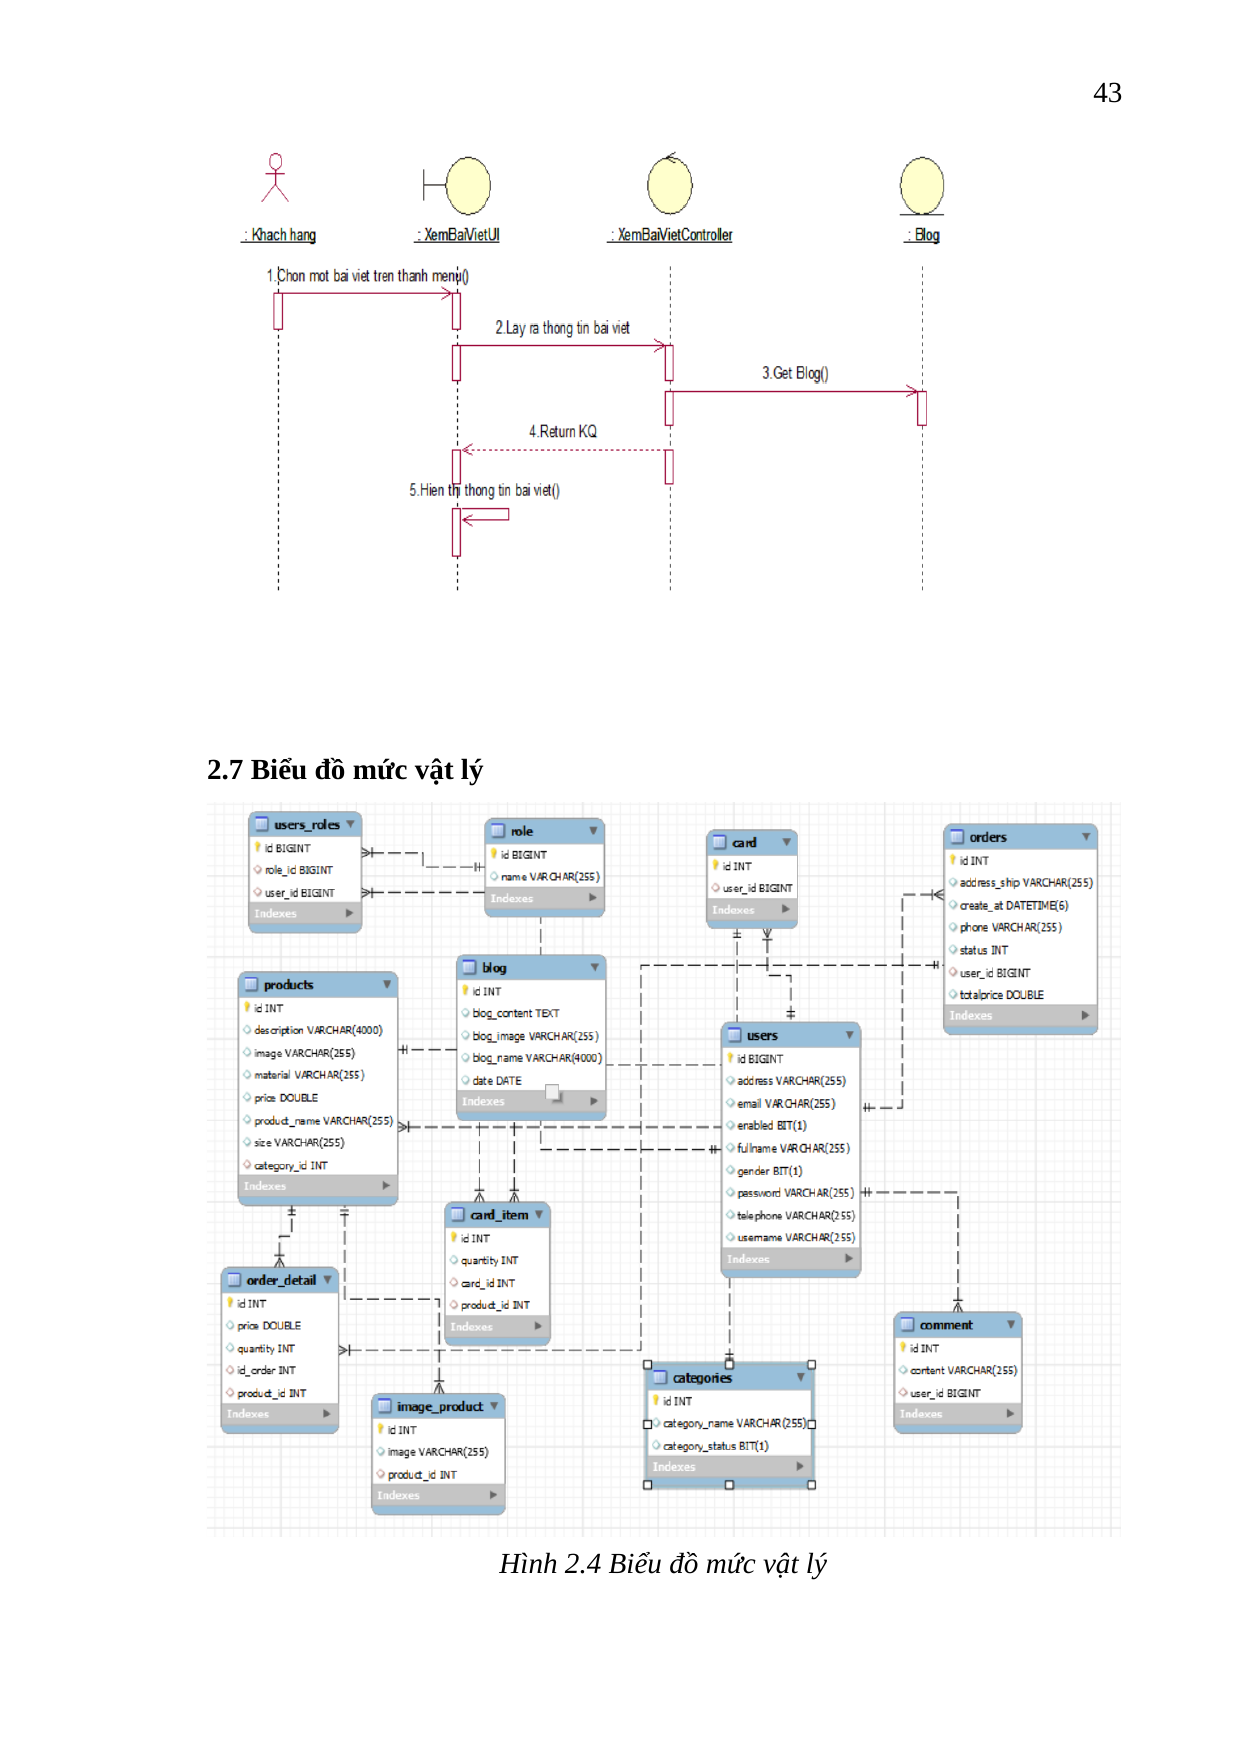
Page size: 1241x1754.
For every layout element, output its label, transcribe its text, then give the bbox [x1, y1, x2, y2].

picture [206, 147, 1121, 739]
subtitle 2.7 Biểu đồ mức vật lý [207, 752, 1122, 786]
picture [206, 802, 1121, 1537]
text Hình 2.4 Biểu đồ mức vật lý [207, 1547, 1122, 1580]
